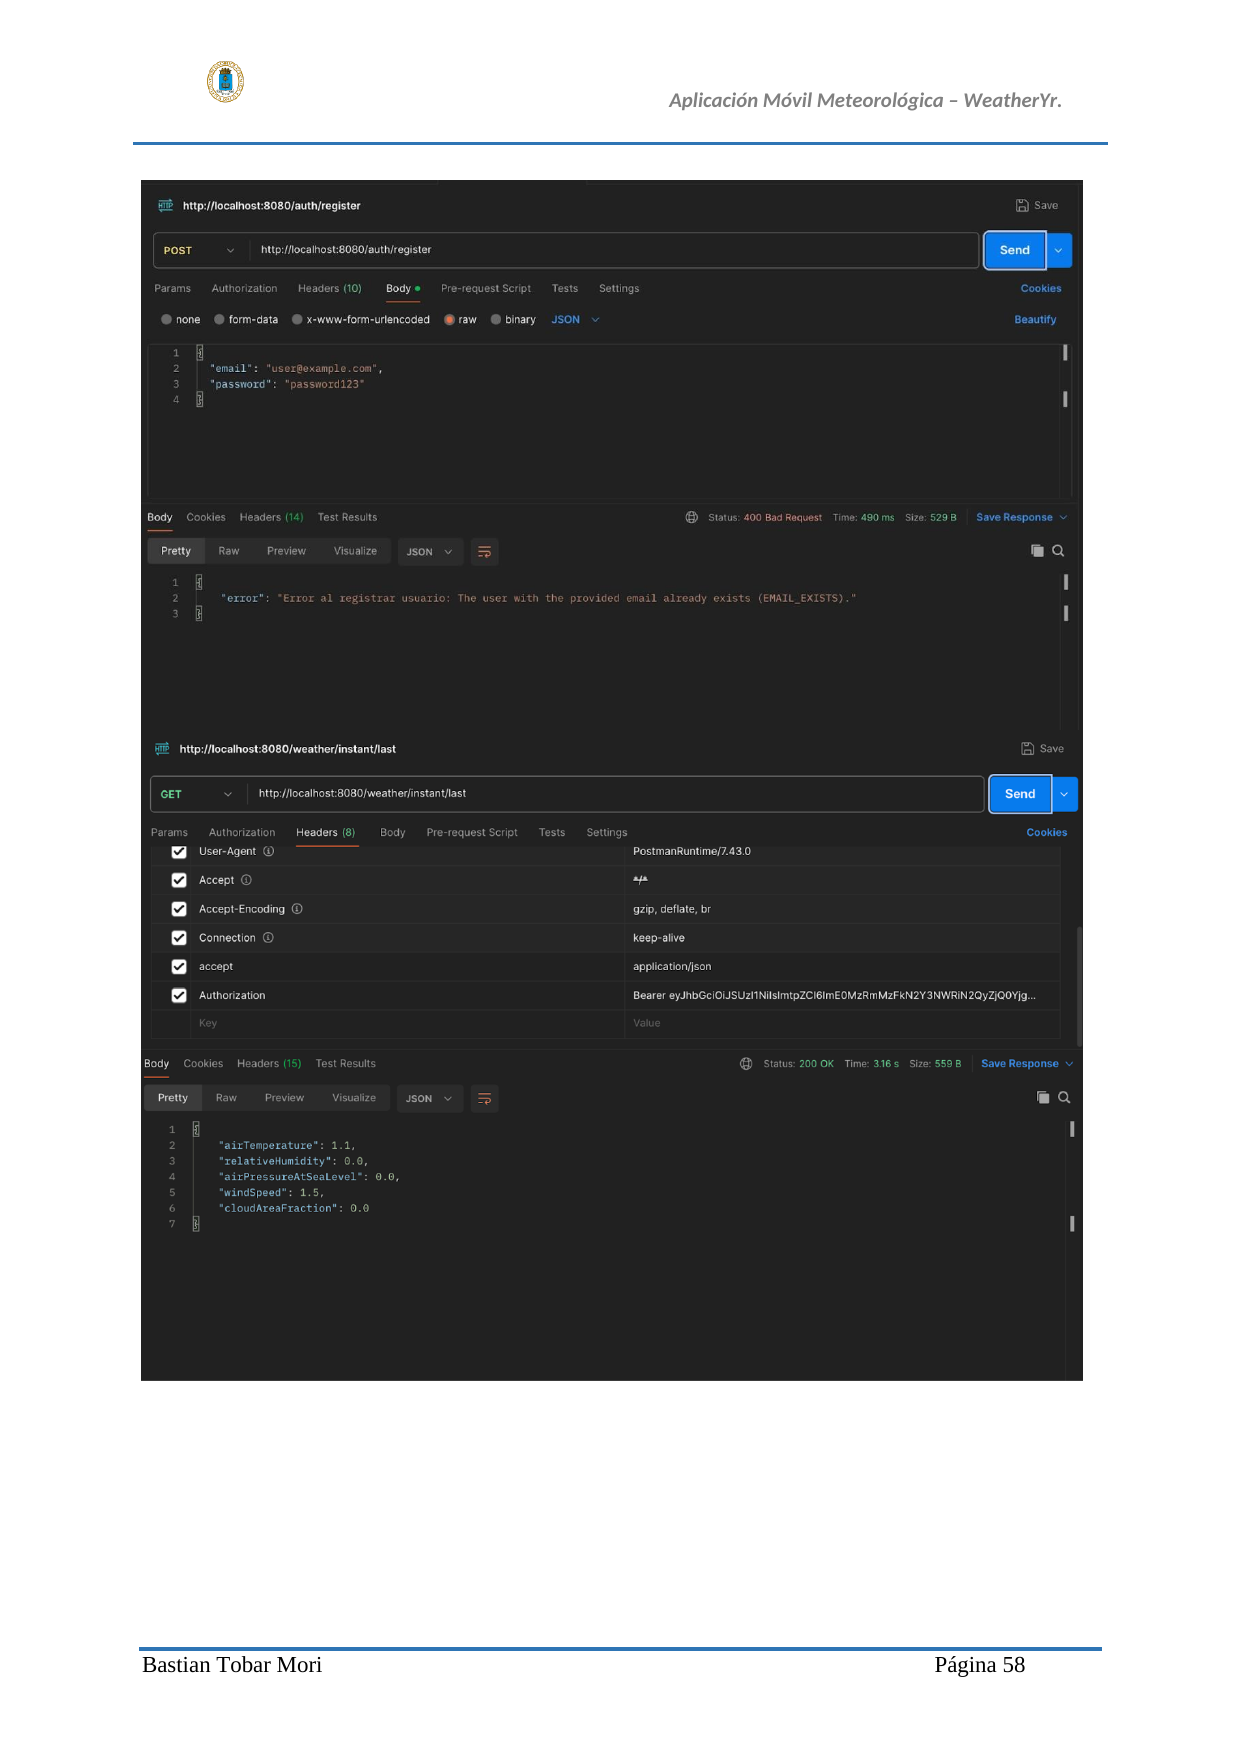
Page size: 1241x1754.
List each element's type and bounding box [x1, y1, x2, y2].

picture [141, 180, 1083, 1381]
picture [206, 58, 244, 103]
